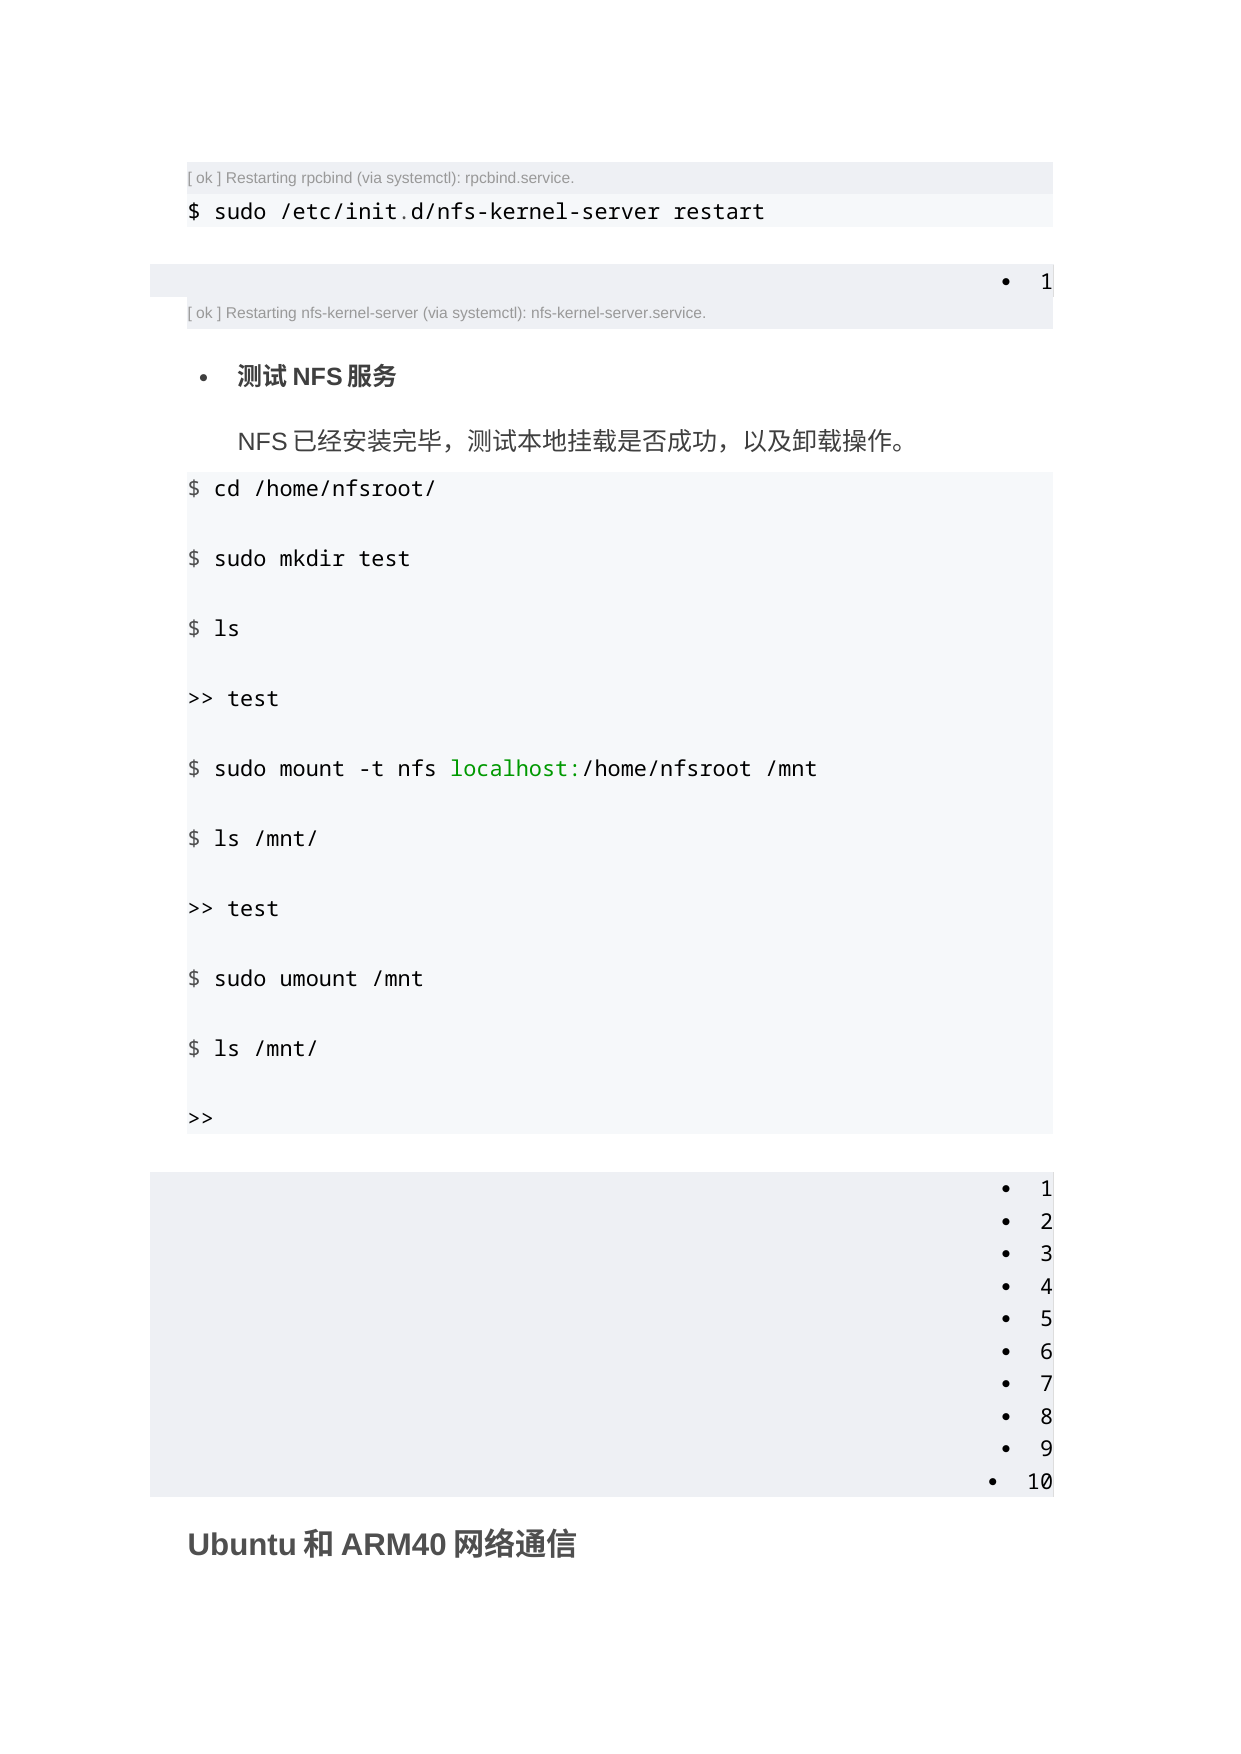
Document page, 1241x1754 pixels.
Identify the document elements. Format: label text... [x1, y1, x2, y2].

list 5 [150, 1302, 1053, 1334]
list 1 [150, 264, 1053, 297]
list 6 [150, 1334, 1053, 1367]
text $ sudo umount /mnt [187, 962, 1053, 994]
text [ ok ] Restarting nfs-kernel-server (via systemctl): nfs-kernel-server.service. [187, 297, 1053, 329]
list 4 [150, 1269, 1053, 1302]
list 3 [150, 1237, 1053, 1269]
list 7 [150, 1367, 1053, 1399]
list 2 [150, 1204, 1053, 1237]
text $ ls [187, 612, 1053, 644]
list 9 [150, 1432, 1053, 1464]
list 1 [150, 1172, 1053, 1204]
text Ubuntu和ARM40网络通信 [187, 1509, 1053, 1574]
text [ ok ] Restarting rpcbind (via systemctl): rpcbind.service. [187, 162, 1053, 194]
text $ ls /mnt/ [187, 1032, 1053, 1064]
list 8 [150, 1399, 1053, 1432]
list 10 [150, 1464, 1053, 1497]
text >> test [187, 682, 1053, 714]
text $ ls /mnt/ [187, 822, 1053, 854]
list 测试NFS服务 NFS已经安装完毕，测试本地挂载是否成功，以及卸载操作。 [200, 342, 1053, 472]
text >> test [187, 892, 1053, 924]
text $ sudo mkdir test [187, 542, 1053, 574]
text $ cd /home/nfsroot/ [187, 472, 1053, 504]
text >> [187, 1102, 1053, 1134]
text $ sudo mount -t nfs localhost:/home/nfsroot /mnt [187, 752, 1053, 784]
text $ sudo /etc/init.d/nfs-kernel-server restart [187, 194, 1053, 227]
